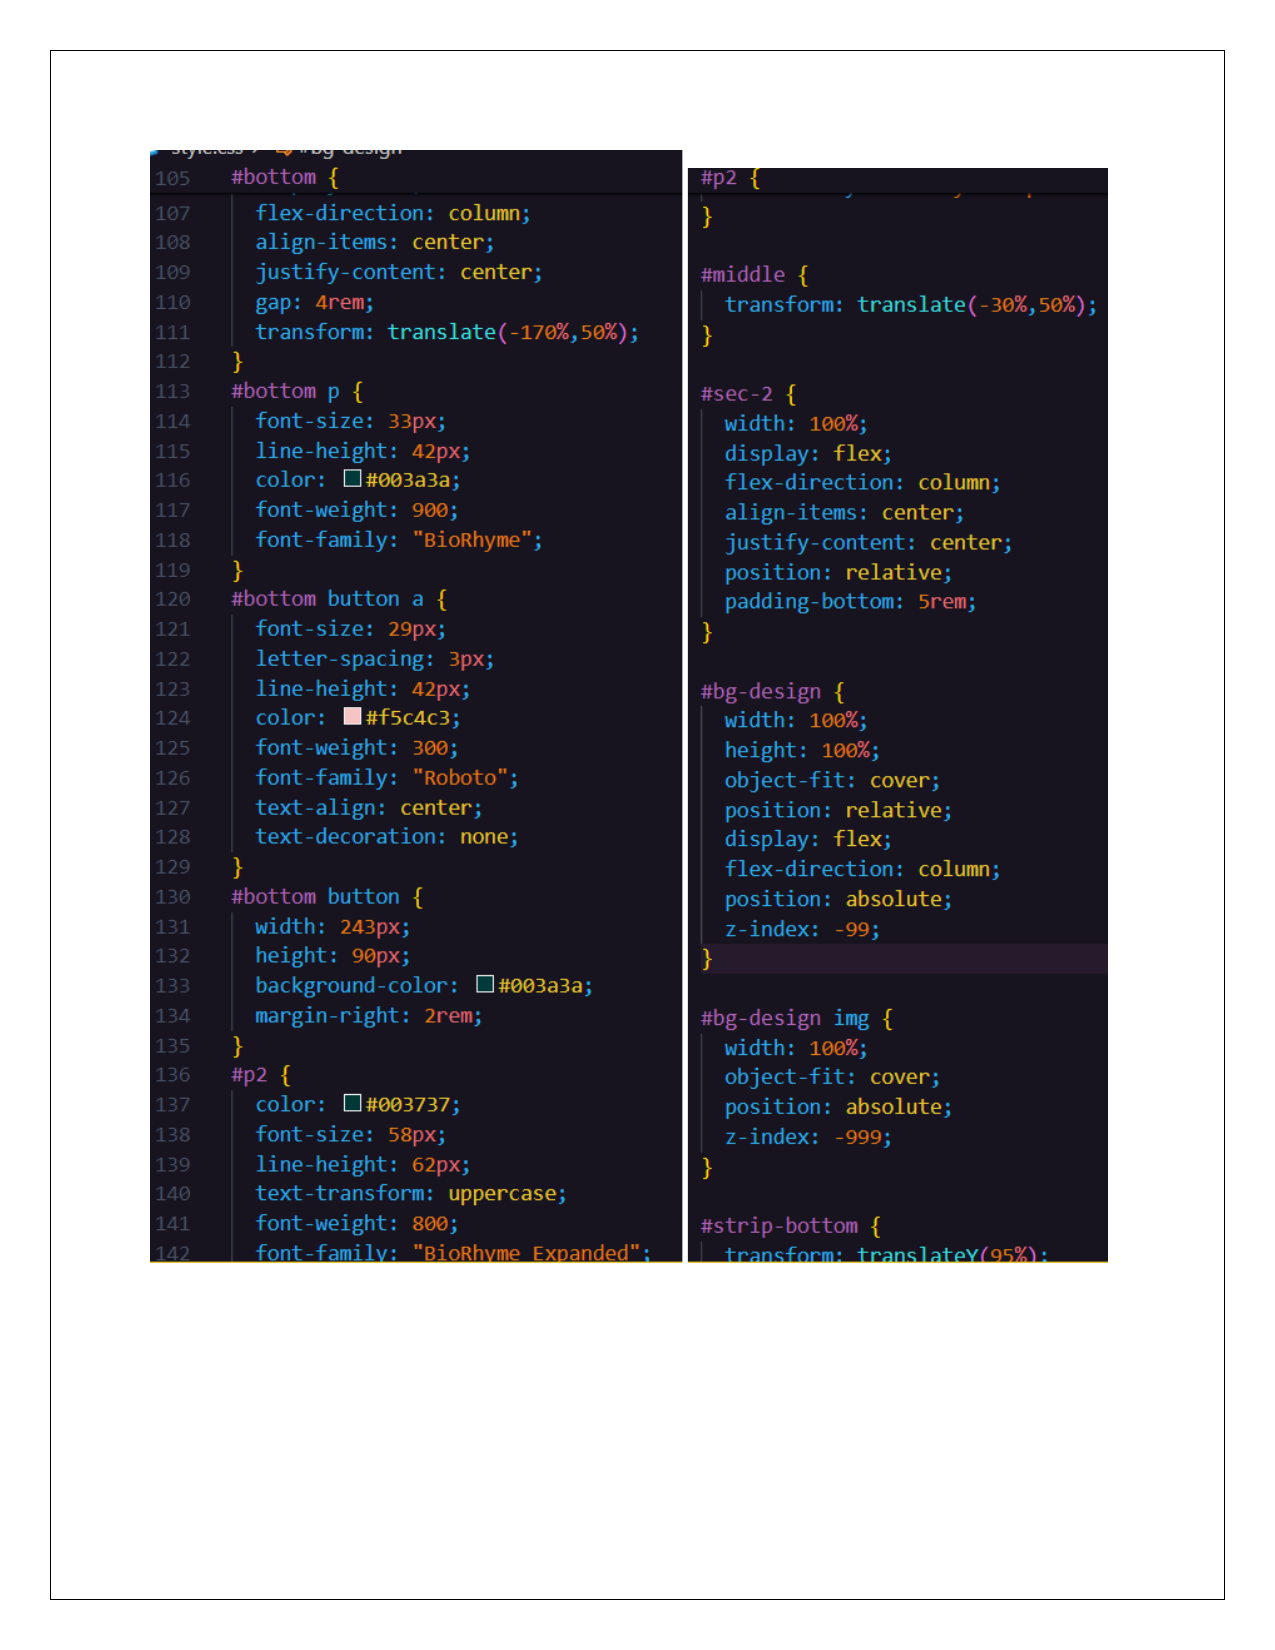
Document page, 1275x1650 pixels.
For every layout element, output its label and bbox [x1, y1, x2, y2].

picture [150, 150, 683, 1263]
picture [687, 168, 1108, 1263]
